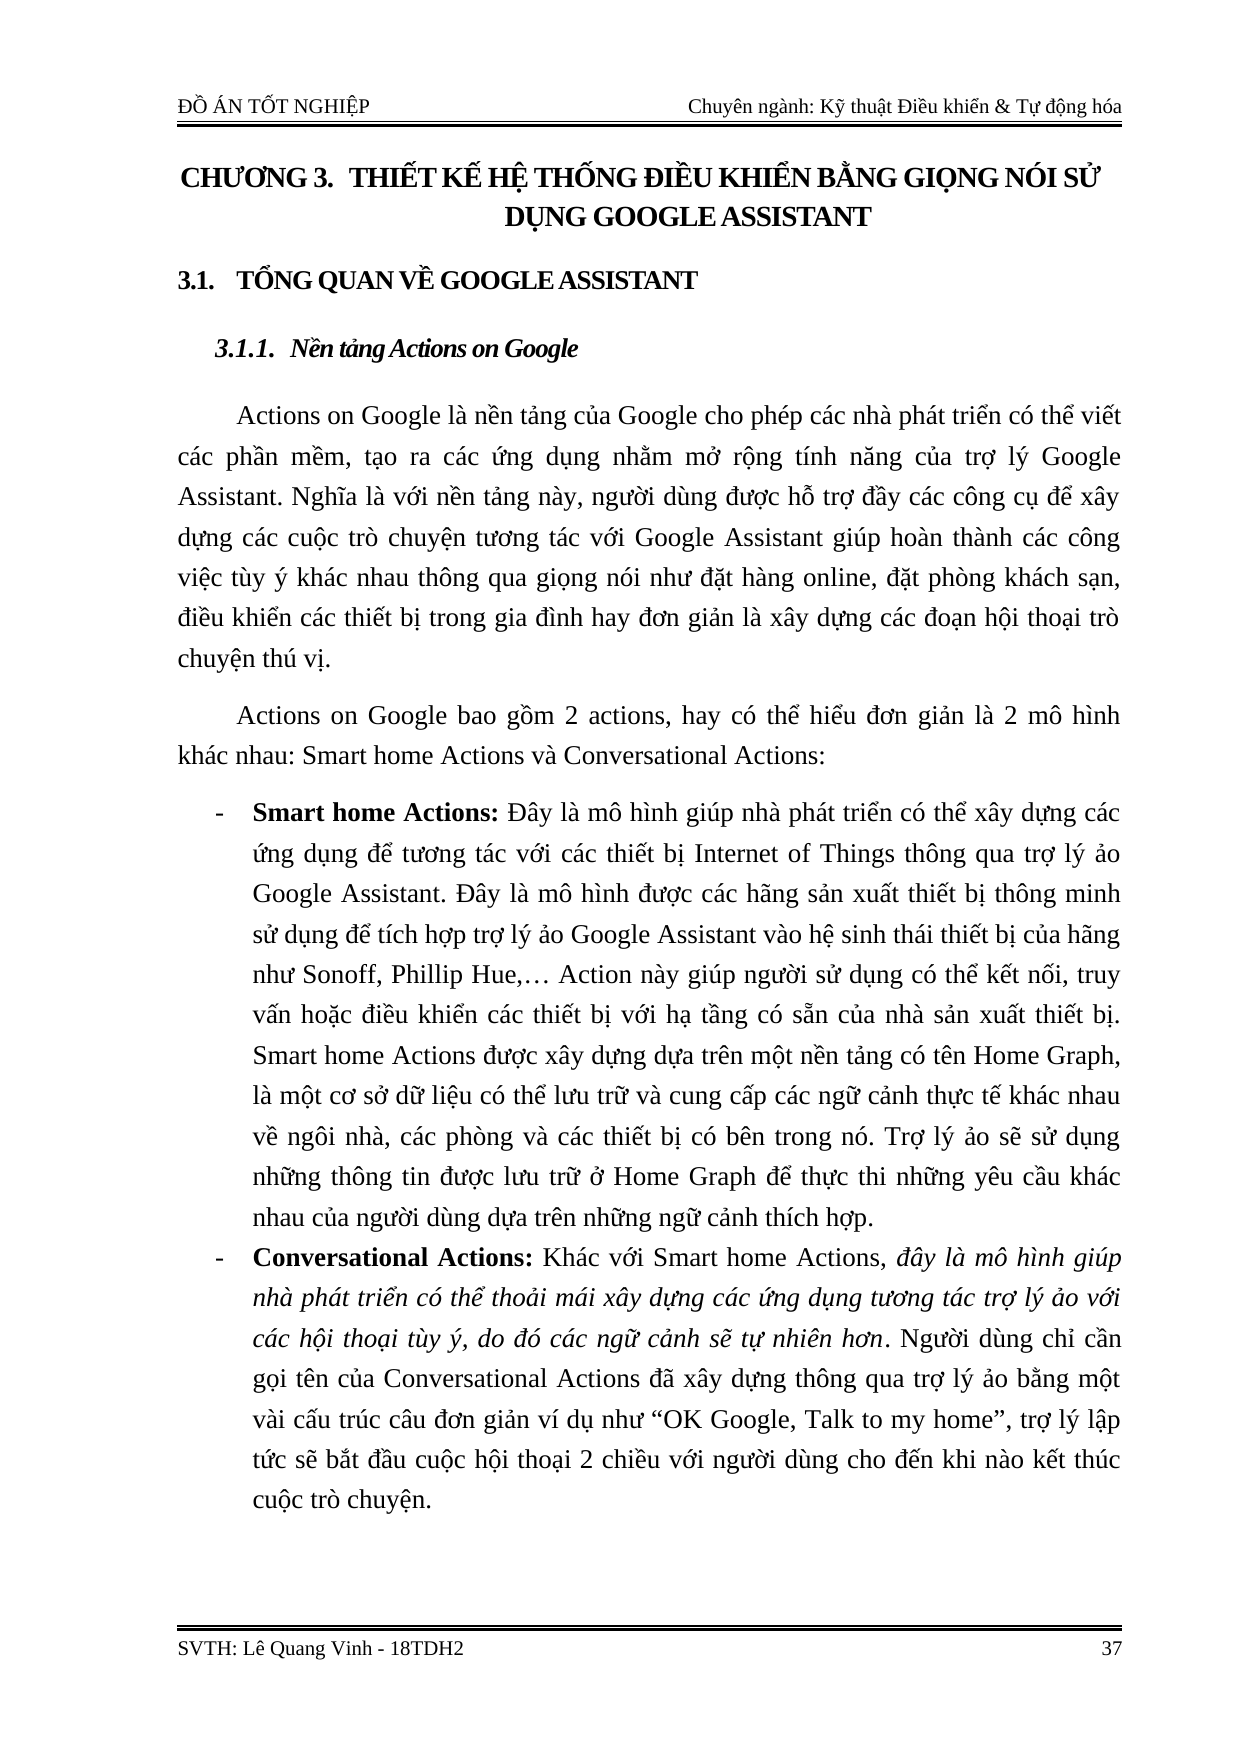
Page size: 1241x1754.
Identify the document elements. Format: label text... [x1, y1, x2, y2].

text Actions on Google là nền tảng của Google cho phép các nhà phát triển có thể viết các phần mềm, tạo ra các ứng dụng nhằm mở rộng tính năng của trợ lý Google Assistant. Nghĩa là với nền tảng này, người dùng được hỗ trợ đầy các công cụ để xây dựng các cuộc trò chuyện tương tác với Google Assistant giúp hoàn thành các công việc tùy ý khác nhau thông qua giọng nói như đặt hàng online, đặt phòng khách sạn, điều khiển các thiết bị trong gia đình hay đơn giản là xây dựng các đoạn hội thoại trò chuyện thú vị. [177, 399, 1122, 673]
list Conversational Actions: Khác với Smart home Actions, đây là mô hình giúp nhà phát triển có thể thoải mái xây dựng các ứng dụng tương tác trợ lý ảo với các hội thoại tùy ý, do đó các ngữ cảnh sẽ tự nhiên hơn. Người dùng chỉ cần gọi tên của Conversational Actions đã xây dựng thông qua trợ lý ảo bằng một vài cấu trúc câu đơn giản ví dụ như “OK Google, Talk to my home”, trợ lý lập tức sẽ bắt đầu cuộc hội thoại 2 chiều với người dùng cho đến khi nào kết thúc cuộc trò chuyện. [215, 1241, 1122, 1515]
subtitle THIẾT KẾ HỆ THỐNG ĐIỀU KHIỂN BẰNG GIỌNG NÓI SỬ DỤNG GOOGLE ASSISTANT [158, 160, 1122, 232]
subtitle Nền tảng Actions on Google [215, 332, 1122, 363]
subtitle Tổng quan về Google Assistant [177, 264, 1122, 296]
text Actions on Google bao gồm 2 actions, hay có thể hiểu đơn giản là 2 mô hình khác nhau: Smart home Actions và Conversational Actions: [177, 699, 1122, 771]
list Smart home Actions: Đây là mô hình giúp nhà phát triển có thể xây dựng các ứng dụng để tương tác với các thiết bị Internet of Things thông qua trợ lý ảo Google Assistant. Đây là mô hình được các hãng sản xuất thiết bị thông minh sử dụng để tích hợp trợ lý ảo Google Assistant vào hệ sinh thái thiết bị của hãng như Sonoff, Phillip Hue,… Action này giúp người sử dụng có thể kết nối, truy vấn hoặc điều khiển các thiết bị với hạ tầng có sẵn của nhà sản xuất thiết bị. Smart home Actions được xây dựng dựa trên một nền tảng có tên Home Graph, là một cơ sở dữ liệu có thể lưu trữ và cung cấp các ngữ cảnh thực tế khác nhau về ngôi nhà, các phòng và các thiết bị có bên trong nó. Trợ lý ảo sẽ sử dụng những thông tin được lưu trữ ở Home Graph để thực thi những yêu cầu khác nhau của người dùng dựa trên những ngữ cảnh thích hợp. [215, 796, 1122, 1232]
